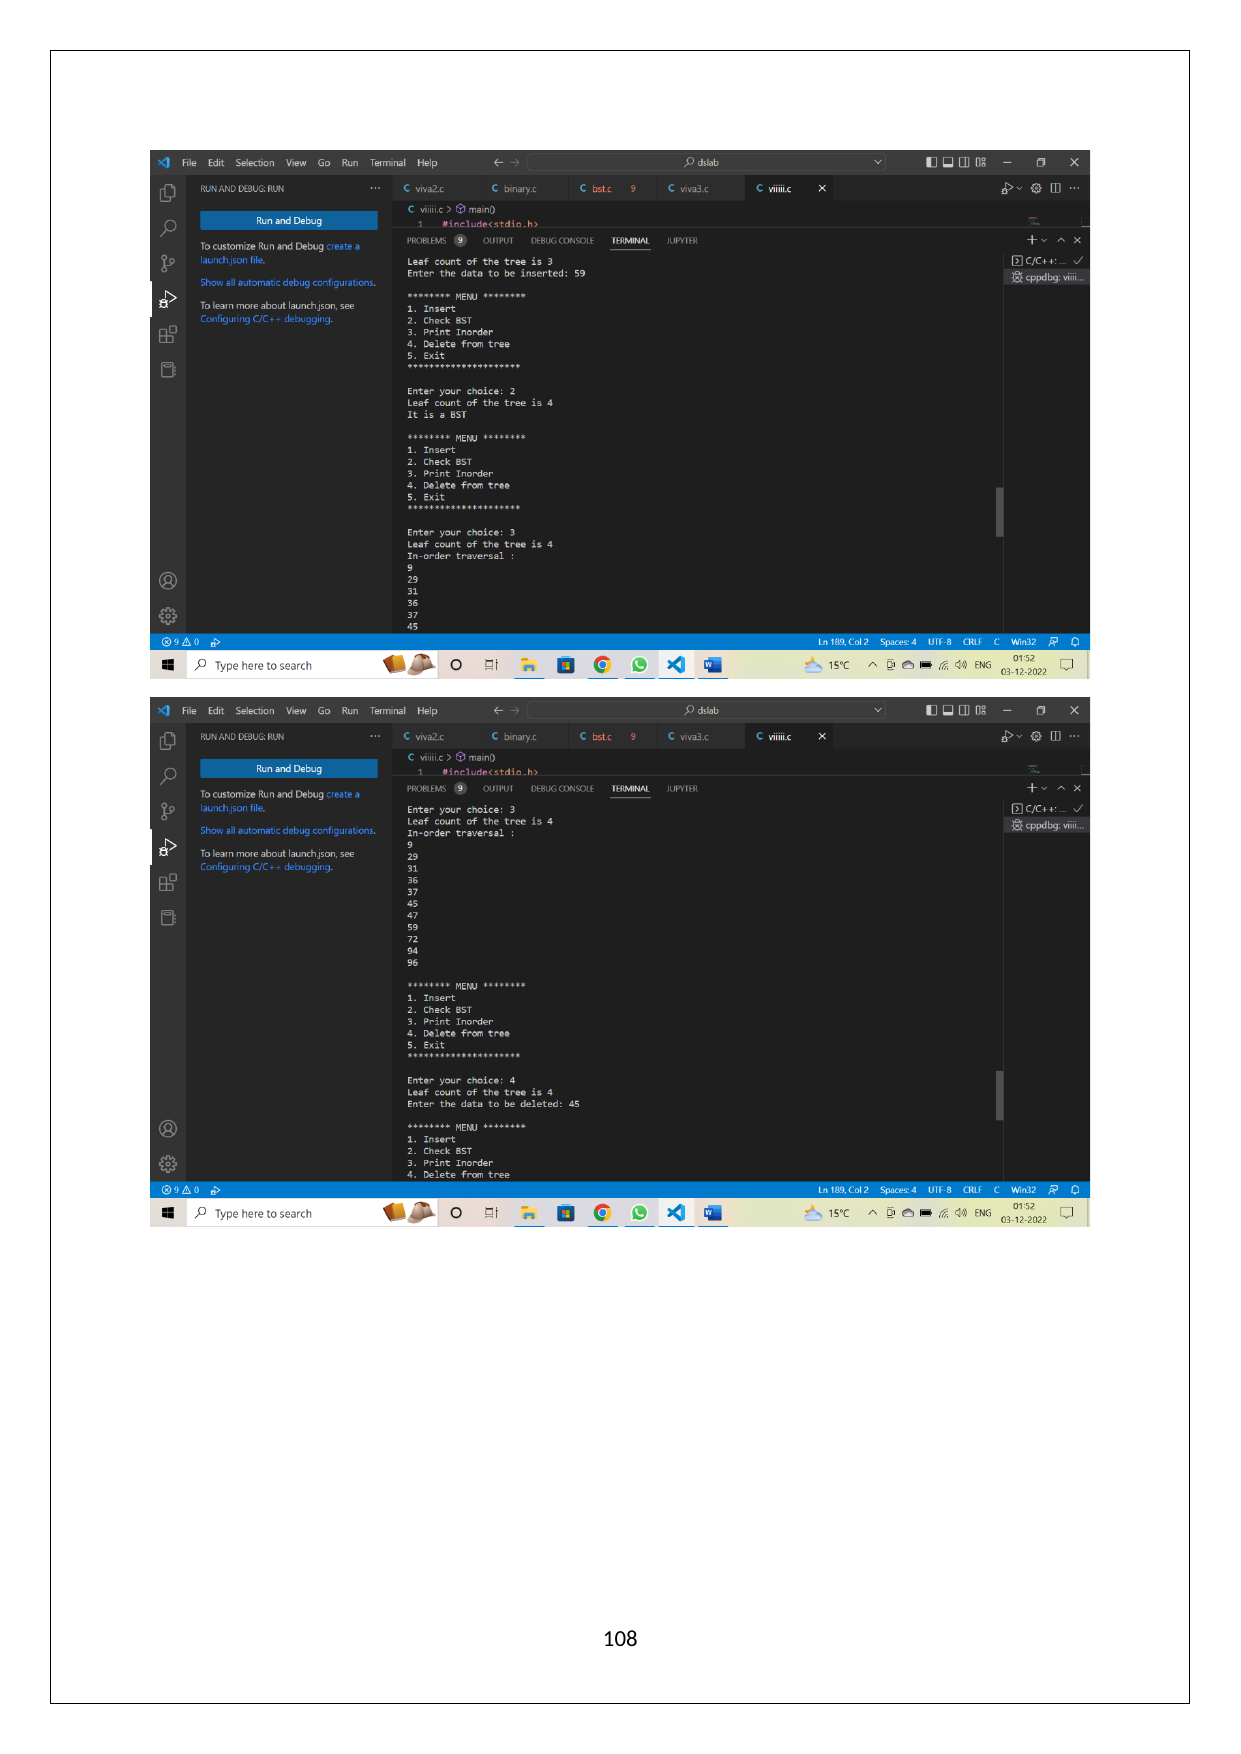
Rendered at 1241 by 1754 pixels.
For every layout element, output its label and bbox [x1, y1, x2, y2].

picture [150, 150, 1091, 679]
picture [150, 697, 1091, 1227]
